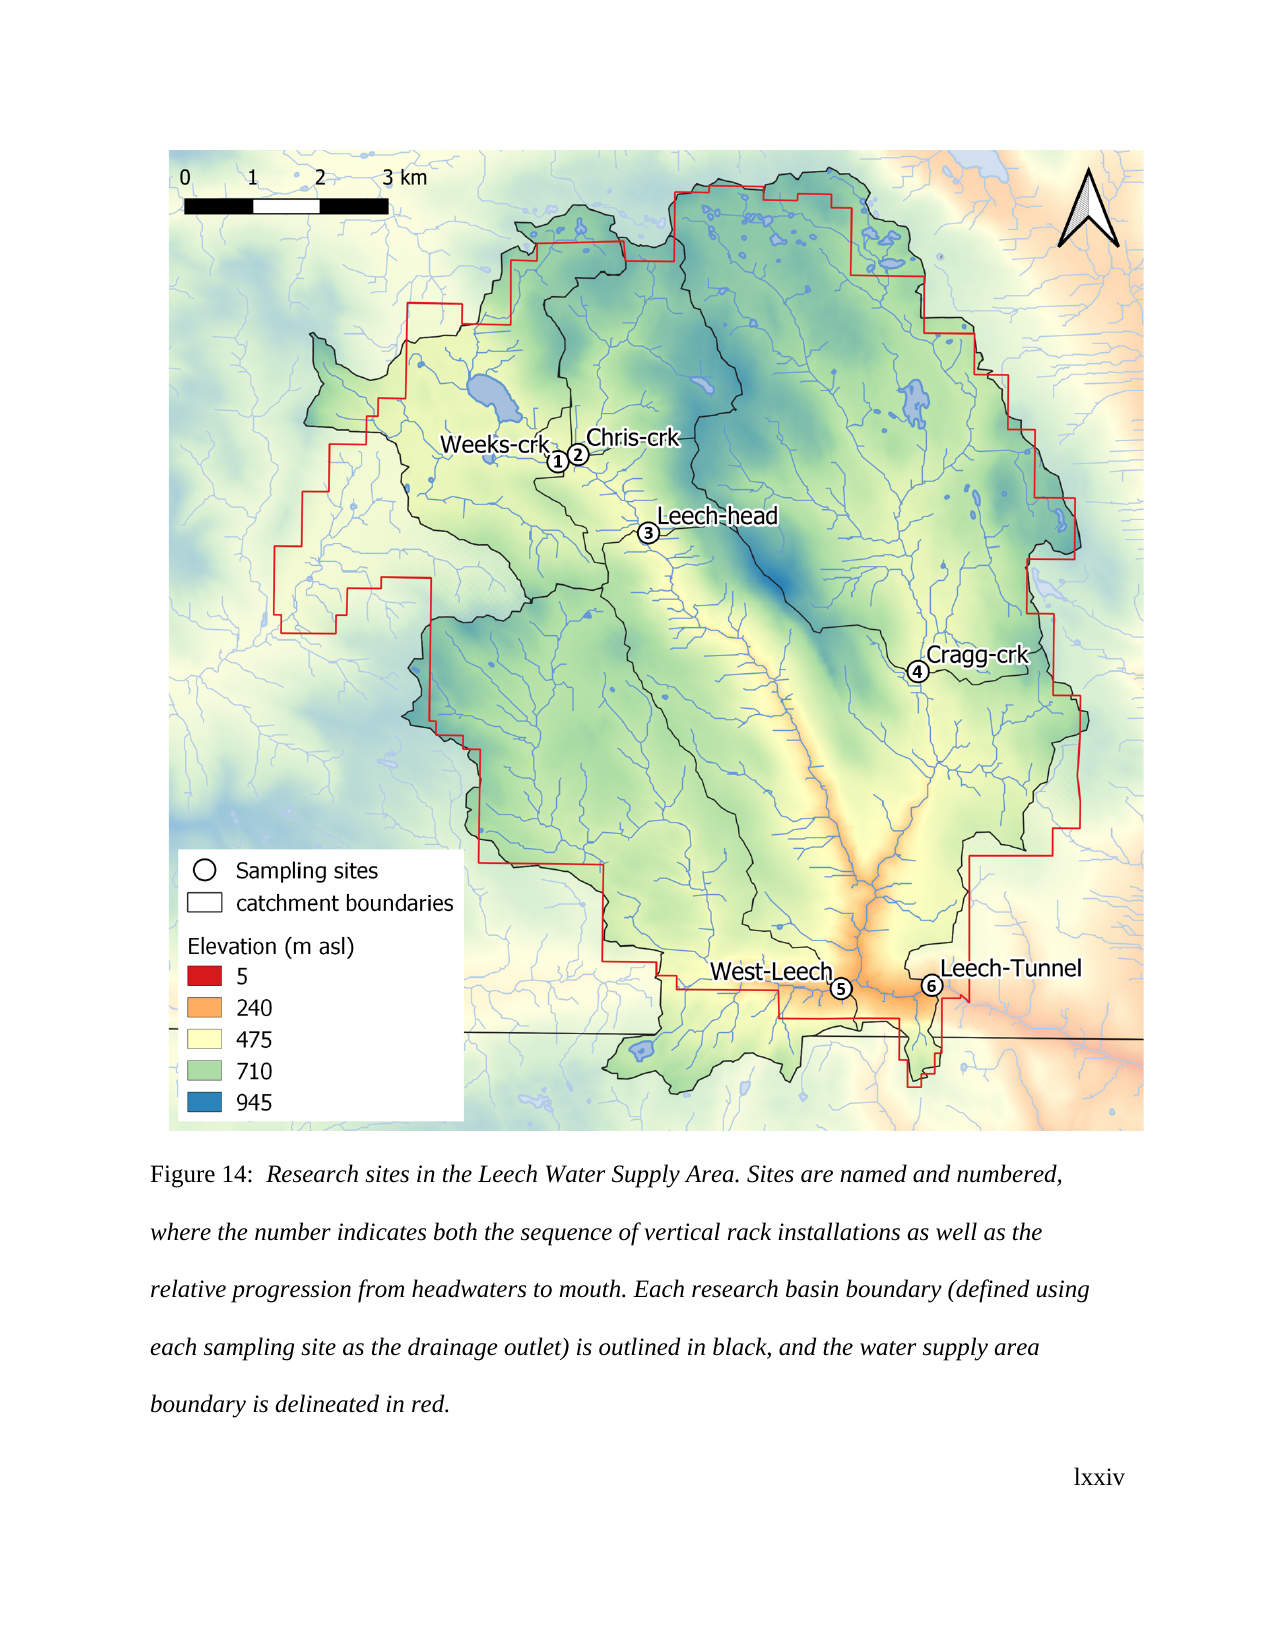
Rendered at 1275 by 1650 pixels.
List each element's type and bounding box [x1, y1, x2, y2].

picture [168, 150, 1144, 1131]
